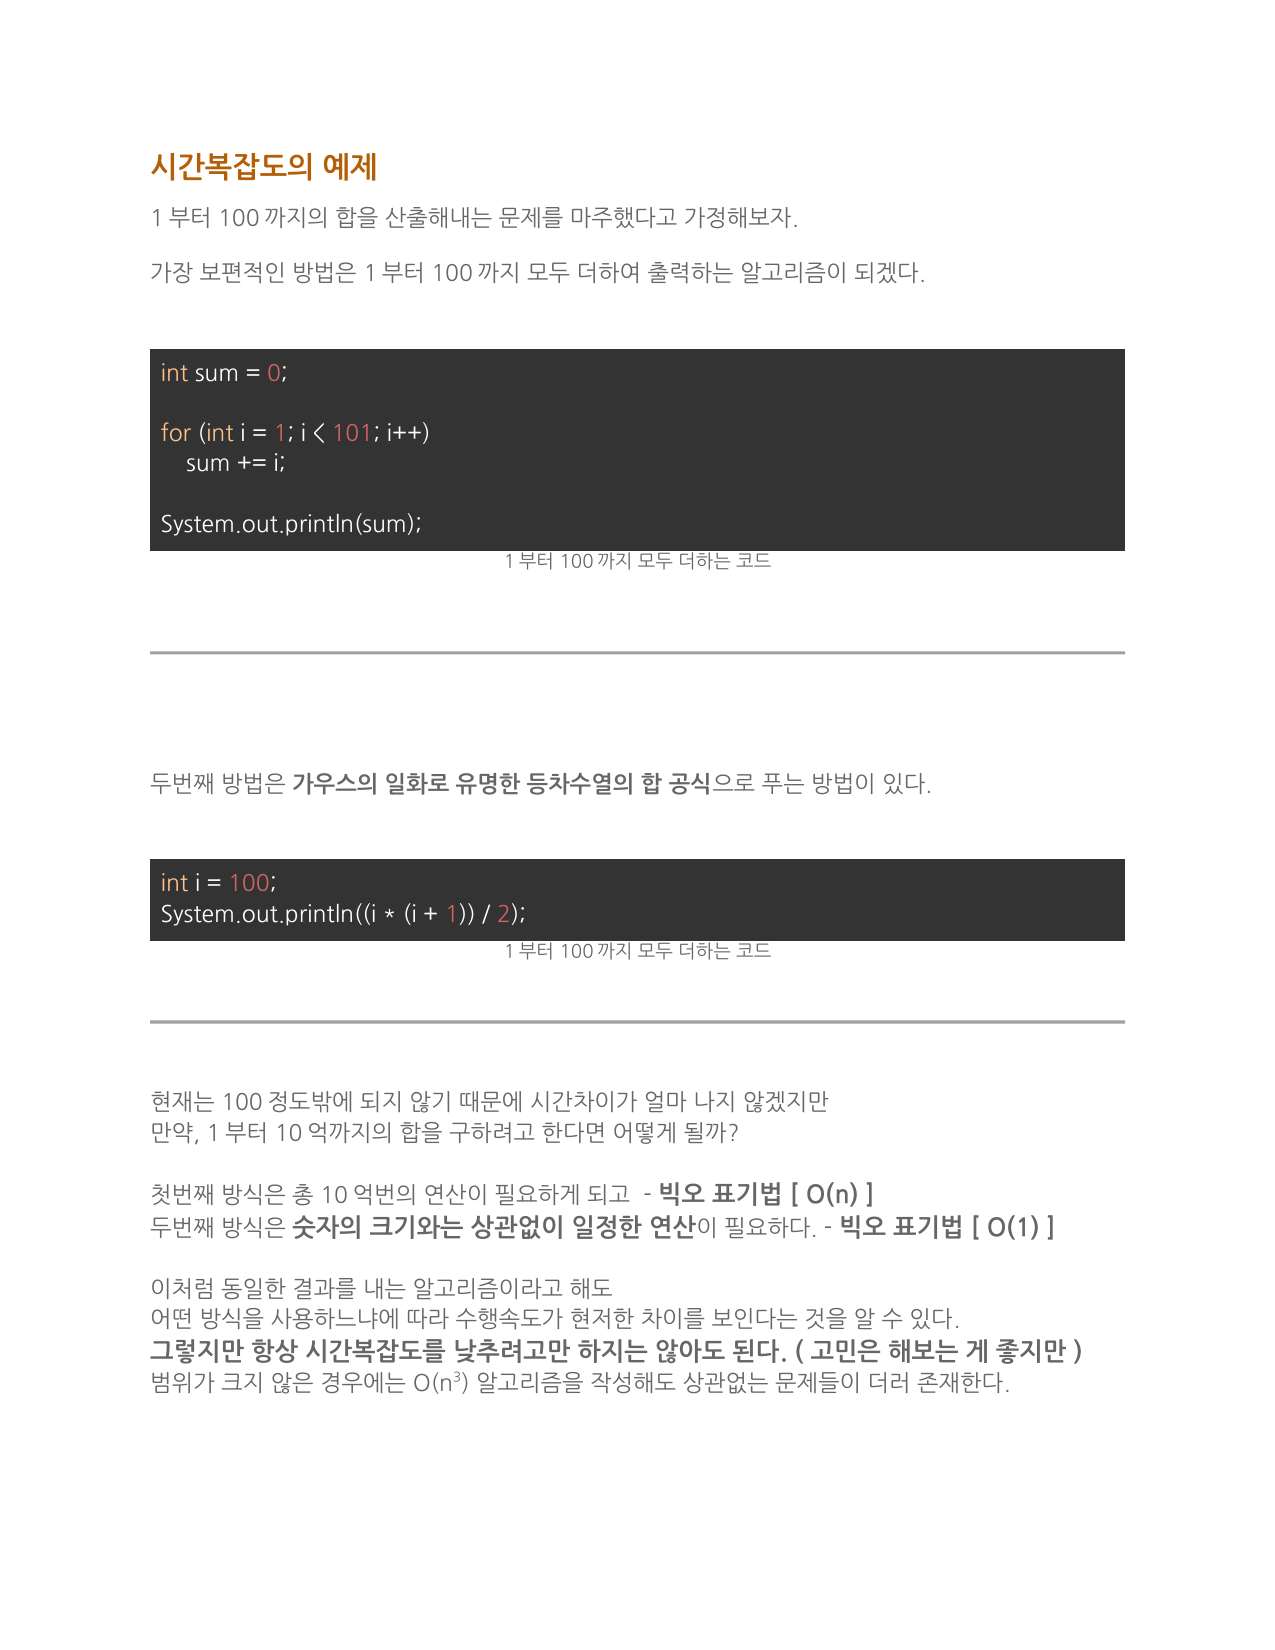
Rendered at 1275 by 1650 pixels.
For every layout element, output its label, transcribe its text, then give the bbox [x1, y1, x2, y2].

text 두번째 방식은 숫자의 크기와는 상관없이 일정한 연산이 필요하다. - 빅오 표기법 [ O(1) ] [150, 1212, 1125, 1241]
text 두번째 방법은 가우스의 일화로 유명한 등차수열의 합 공식으로 푸는 방법이 있다. [150, 770, 1125, 797]
table_header int i = 100; System.out.println((i * (i + 1)) / 2); [150, 859, 1125, 941]
text 현재는 100정도밖에 되지 않기 때문에 시간차이가 얼마 나지 않겠지만 [150, 1089, 1125, 1115]
text 1부터 100까지 모두 더하는 코드 [150, 551, 1125, 572]
text 1부터 100까지의 합을 산출해내는 문제를 마주했다고 가정해보자. [150, 204, 1125, 231]
text 범위가 크지 않은 경우에는 O(n3) 알고리즘을 작성해도 상관없는 문제들이 더러 존재한다. [150, 1369, 1125, 1395]
text 그렇지만 항상 시간복잡도를 낮추려고만 하지는 않아도 된다. ( 고민은 해보는 게 좋지만 ) [150, 1336, 1125, 1365]
text 어떤 방식을 사용하느냐에 따라 수행속도가 현저한 차이를 보인다는 것을 알 수 있다. [150, 1306, 1125, 1332]
text 이처럼 동일한 결과를 내는 알고리즘이라고 해도 [150, 1276, 1125, 1302]
text 첫번째 방식은 총 10억번의 연산이 필요하게 되고 - 빅오 표기법 [ O(n) ] [150, 1179, 1125, 1208]
text 가장 보편적인 방법은 1부터 100까지 모두 더하여 출력하는 알고리즘이 되겠다. [150, 259, 1125, 286]
table_header int sum = 0; for (int i = 1; i < 101; i++) sum += i; System.out.println(sum); [150, 349, 1125, 551]
text 1부터 100까지 모두 더하는 코드 [150, 941, 1125, 962]
subtitle 시간복잡도의 예제 [150, 150, 1125, 183]
text 만약, 1부터 10억까지의 합을 구하려고 한다면 어떻게 될까? [150, 1119, 1125, 1145]
